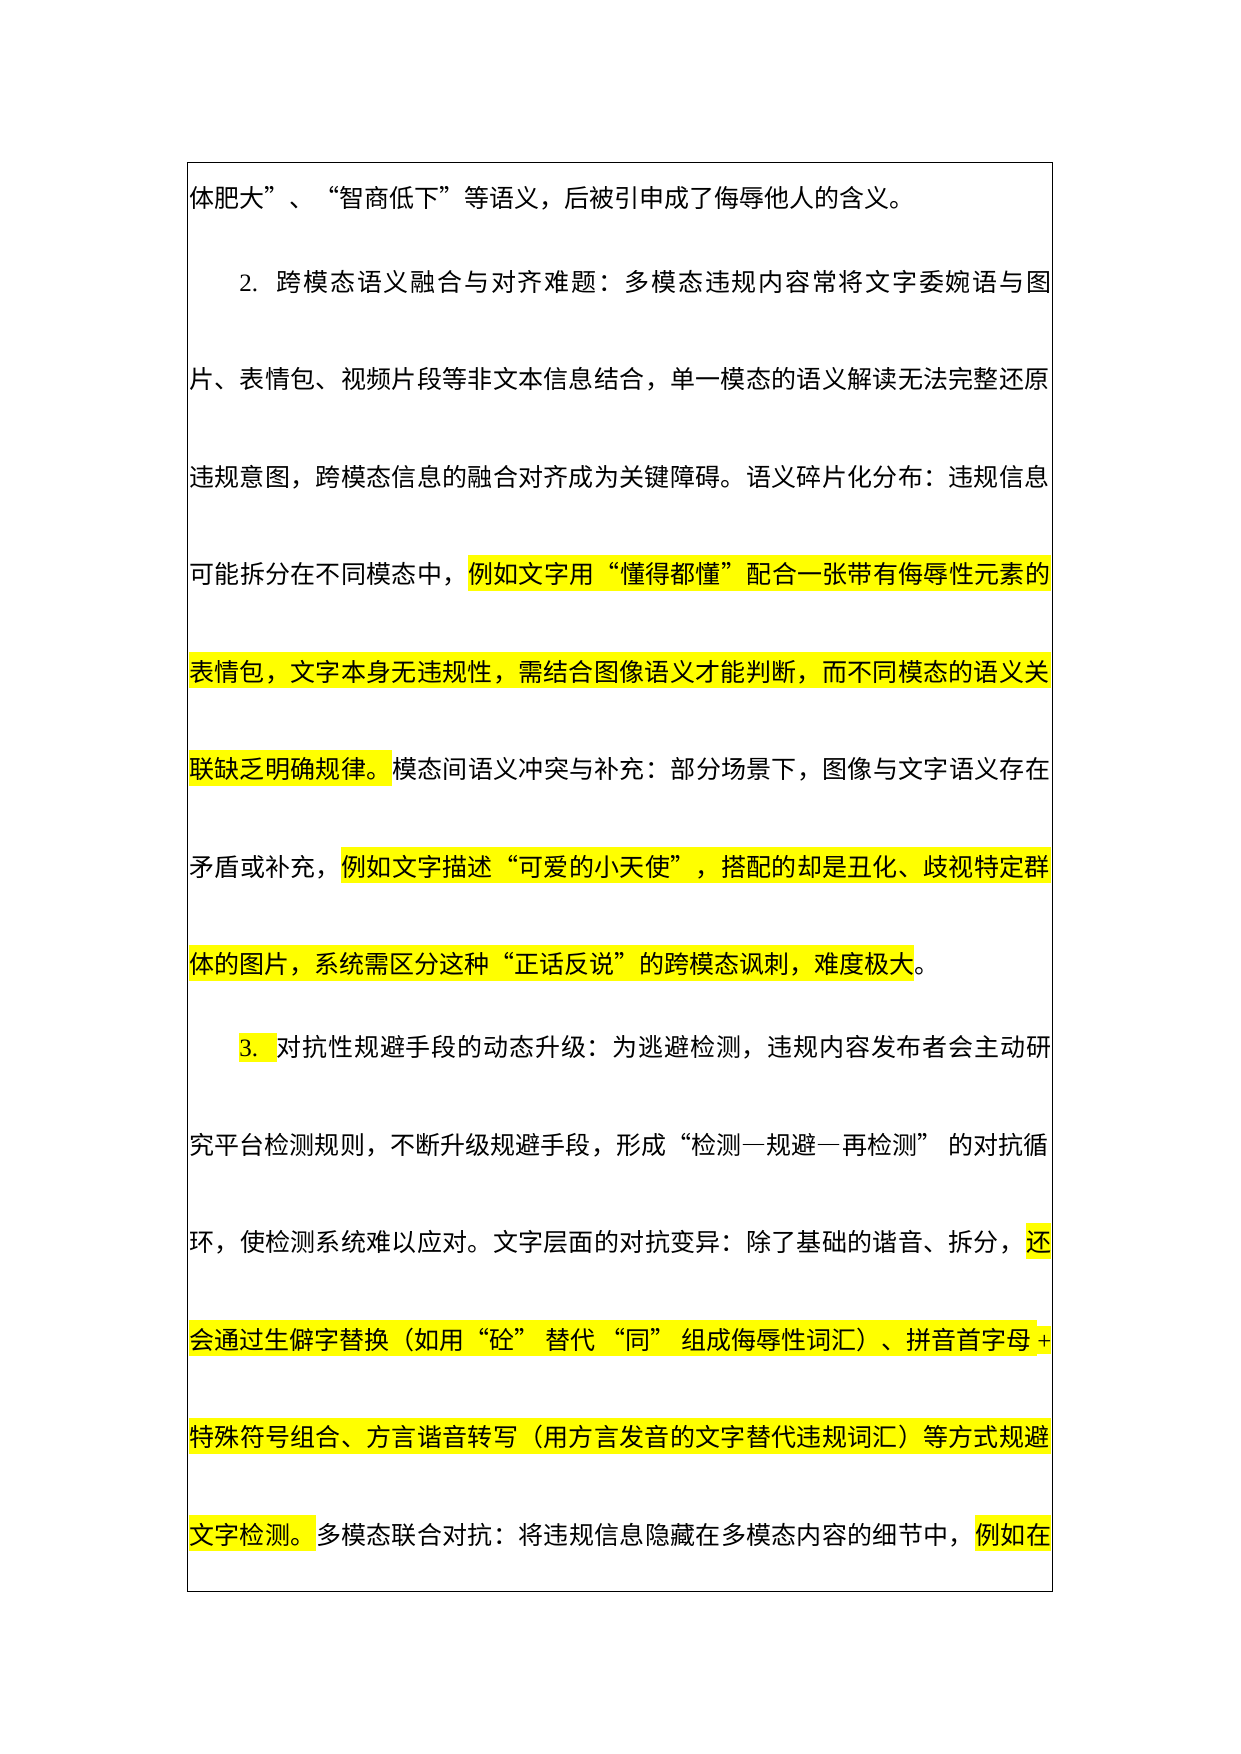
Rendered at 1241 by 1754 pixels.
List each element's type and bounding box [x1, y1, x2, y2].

table_cell [188, 163, 1052, 1591]
